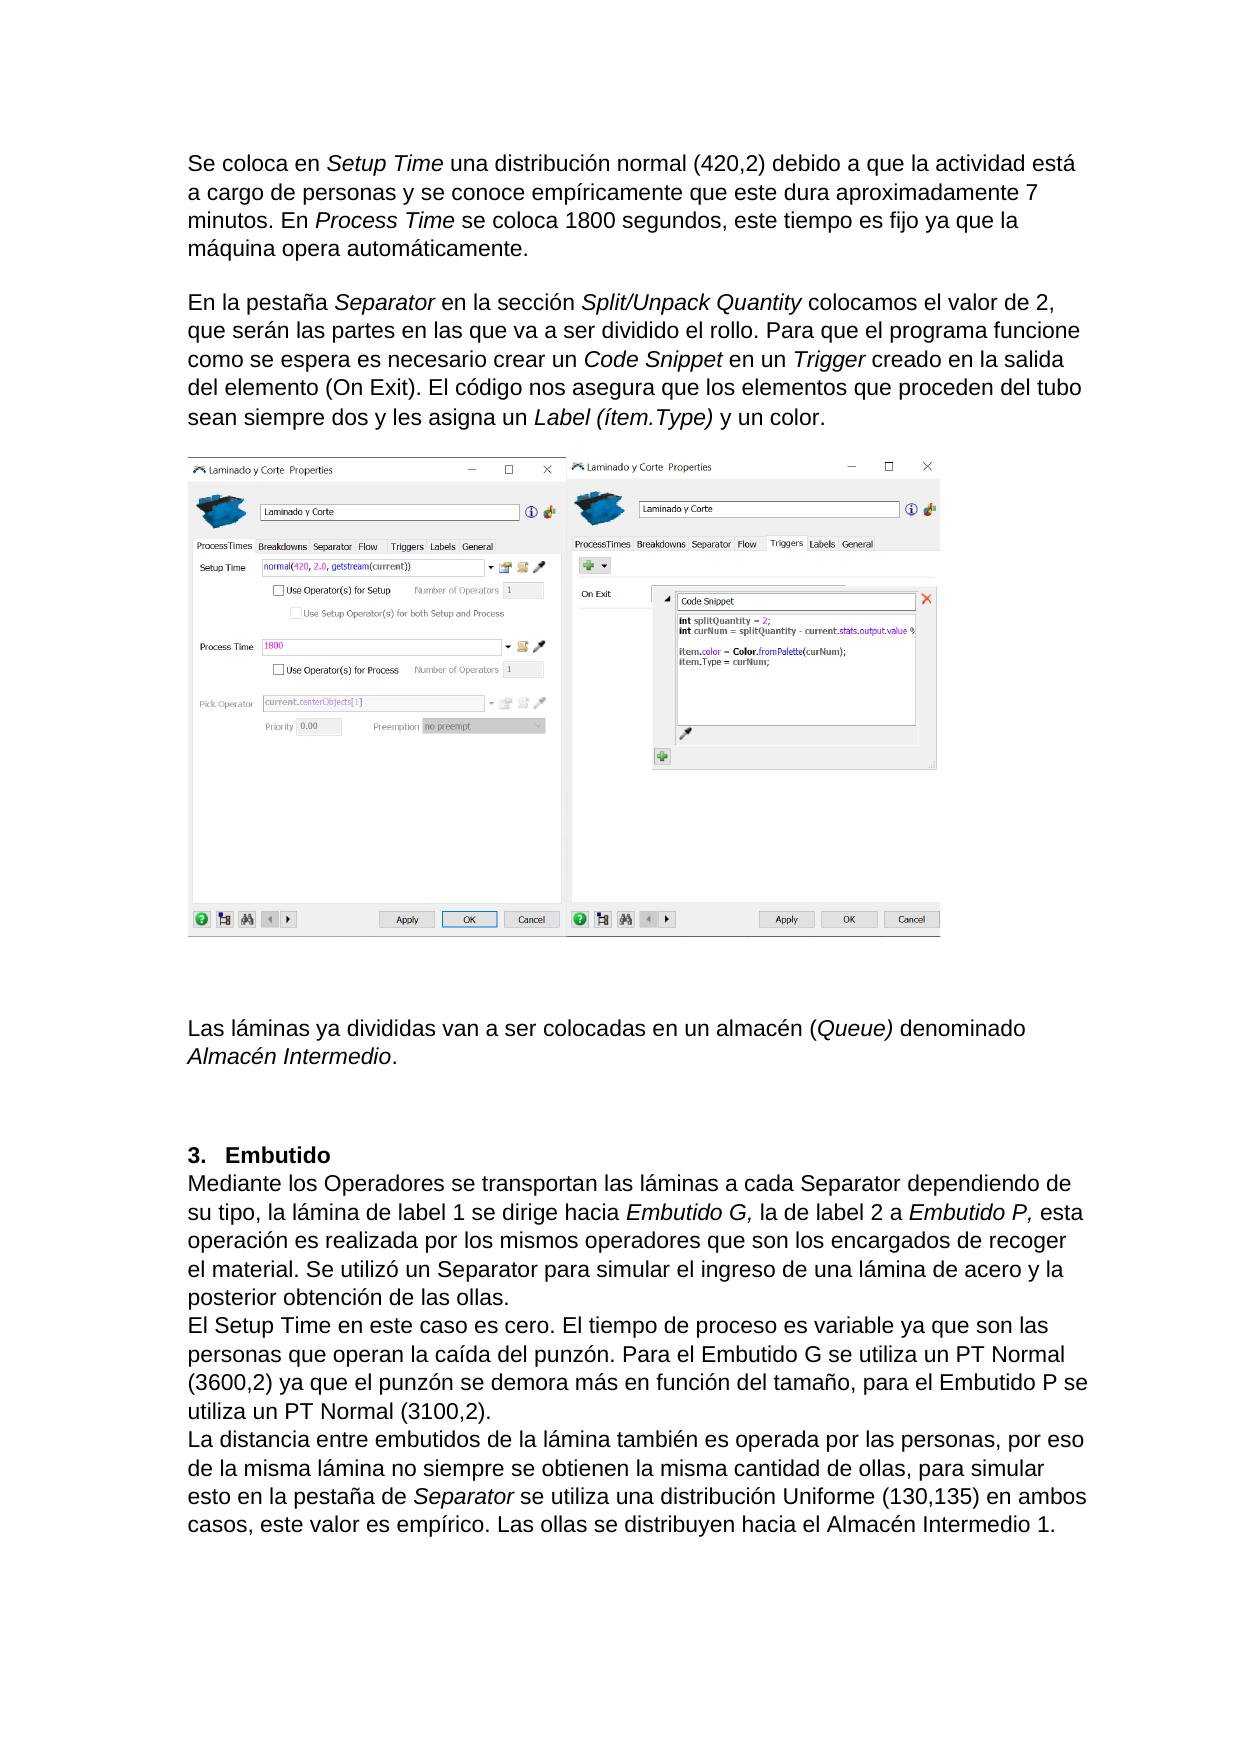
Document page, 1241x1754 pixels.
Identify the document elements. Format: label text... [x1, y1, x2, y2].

text El Setup Time en este caso es cero. El tiempo de proceso es variable ya que son las personas que operan la caída del punzón. Para el Embutido G se utiliza un PT Normal (3600,2) ya que el punzón se demora más en función del tamaño, para el Embutido P se utiliza un PT Normal (3100,2). [187, 1312, 1090, 1424]
text La distancia entre embutidos de la lámina también es operada por las personas, por eso de la misma lámina no siempre se obtienen la misma cantidad de ollas, para simular esto en la pestaña de Separator se utiliza una distribución Uniforme (130,135) en ambos casos, este valor es empírico. Las ollas se distribuyen hacia el Almacén Intermedio 1. [187, 1426, 1090, 1538]
list Embutido [187, 1142, 1090, 1168]
text En la pestaña Separator en la sección Split/Unpack Quantity colocamos el valor de 2, que serán las partes en las que va a ser dividido el rollo. Para que el programa funcione como se espera es necesario crear un Code Snippet en un Trigger creado en la salida del elemento (On Exit). El código nos asegura que los elementos que proceden del tubo sean siempre dos y les asigna un Label (ítem.Type) y un color. [187, 289, 1090, 431]
text Mediante los Operadores se transportan las láminas a cada Separator dependiendo de su tipo, la lámina de label 1 se dirige hacia Embutido G, la de label 2 a Embutido P, esta operación es realizada por los mismos operadores que son los encargados de recoger el material. Se utilizó un Separator para simular el ingreso de una lámina de acero y la posterior obtención de las ollas. [187, 1170, 1090, 1310]
text Se coloca en Setup Time una distribución normal (420,2) debido a que la actividad está a cargo de personas y se conoce empíricamente que este dura aproximadamente 7 minutos. En Process Time se coloca 1800 segundos, este tiempo es fijo ya que la máquina opera automáticamente. [187, 150, 1090, 262]
text Las láminas ya divididas van a ser colocadas en un almacén (Queue) denominado Almacén Intermedio. [187, 1015, 1090, 1069]
picture [187, 457, 941, 937]
